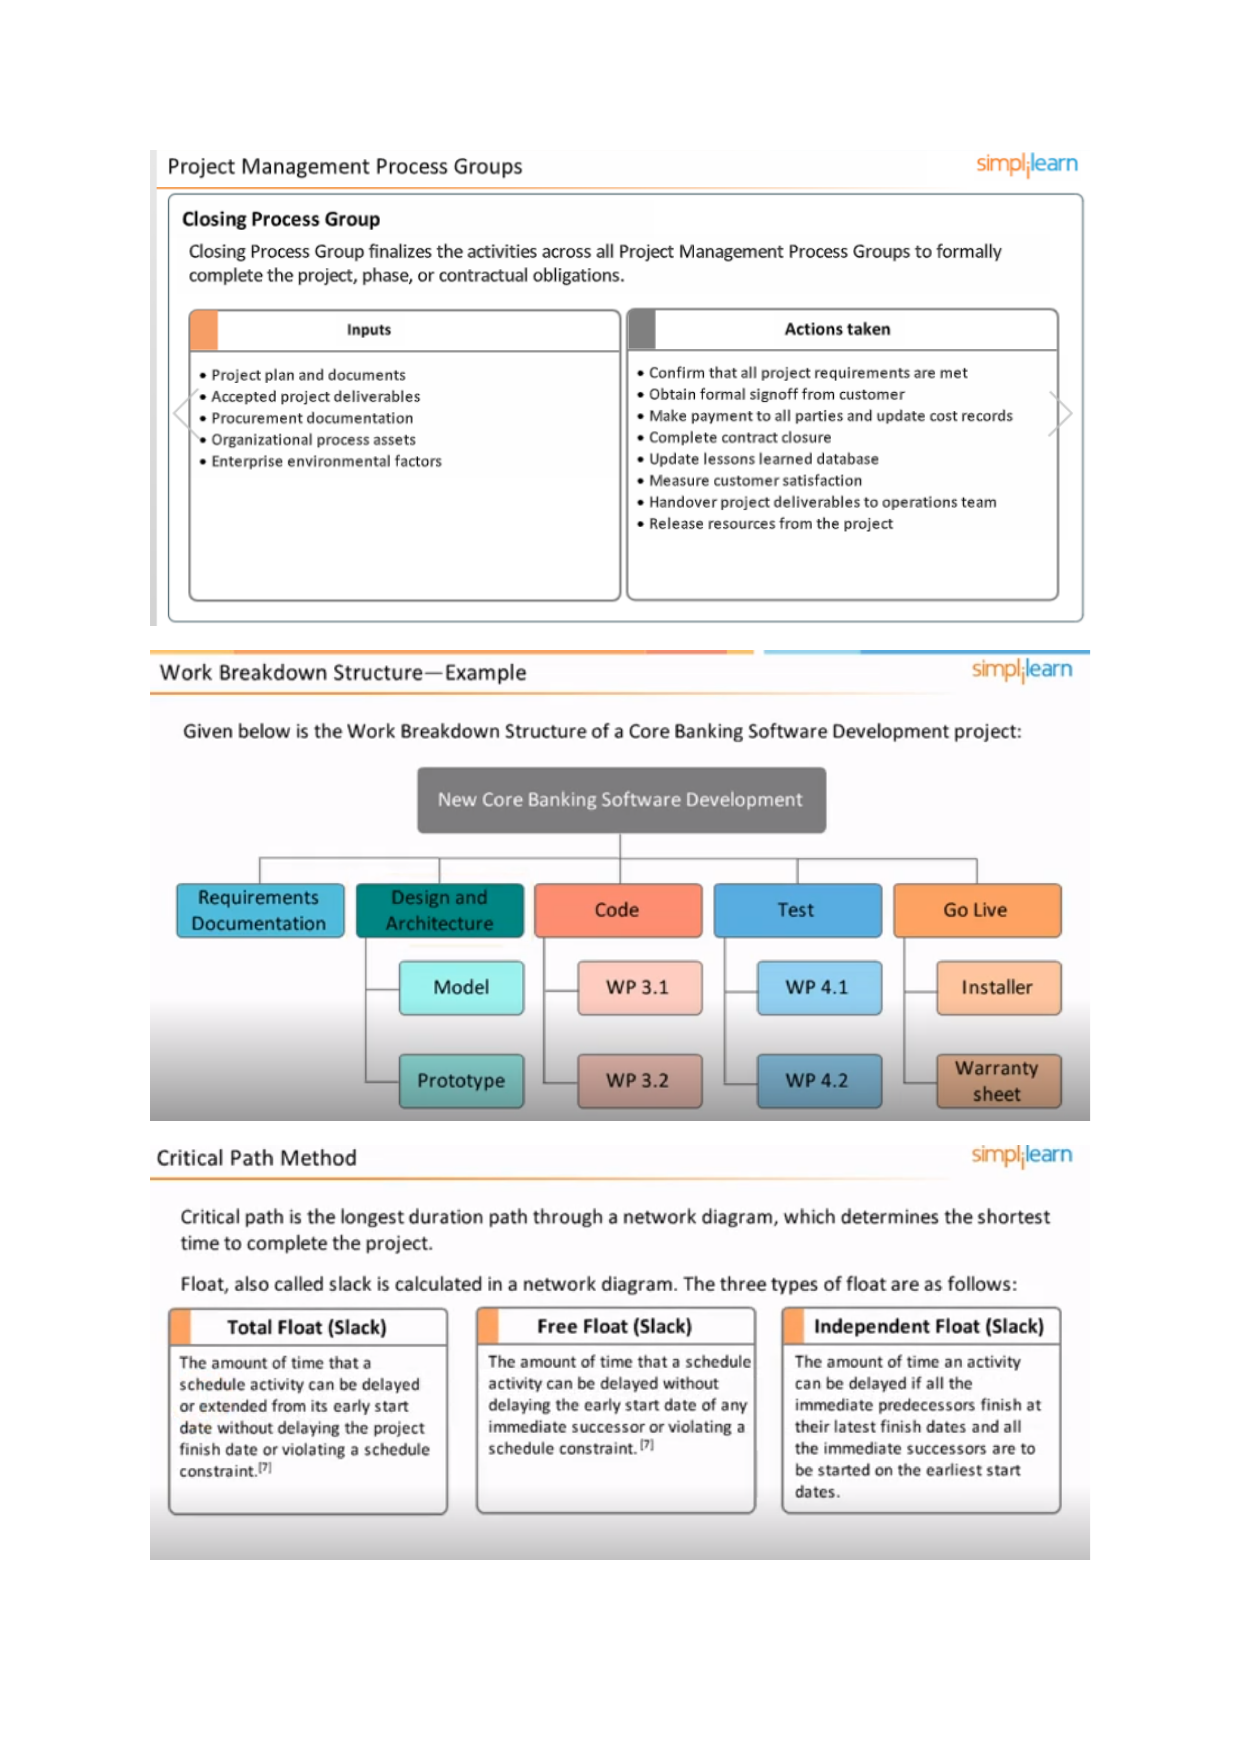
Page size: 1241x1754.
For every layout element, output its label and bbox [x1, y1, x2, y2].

picture [150, 650, 1091, 1121]
picture [150, 150, 1091, 626]
picture [150, 1145, 1091, 1560]
